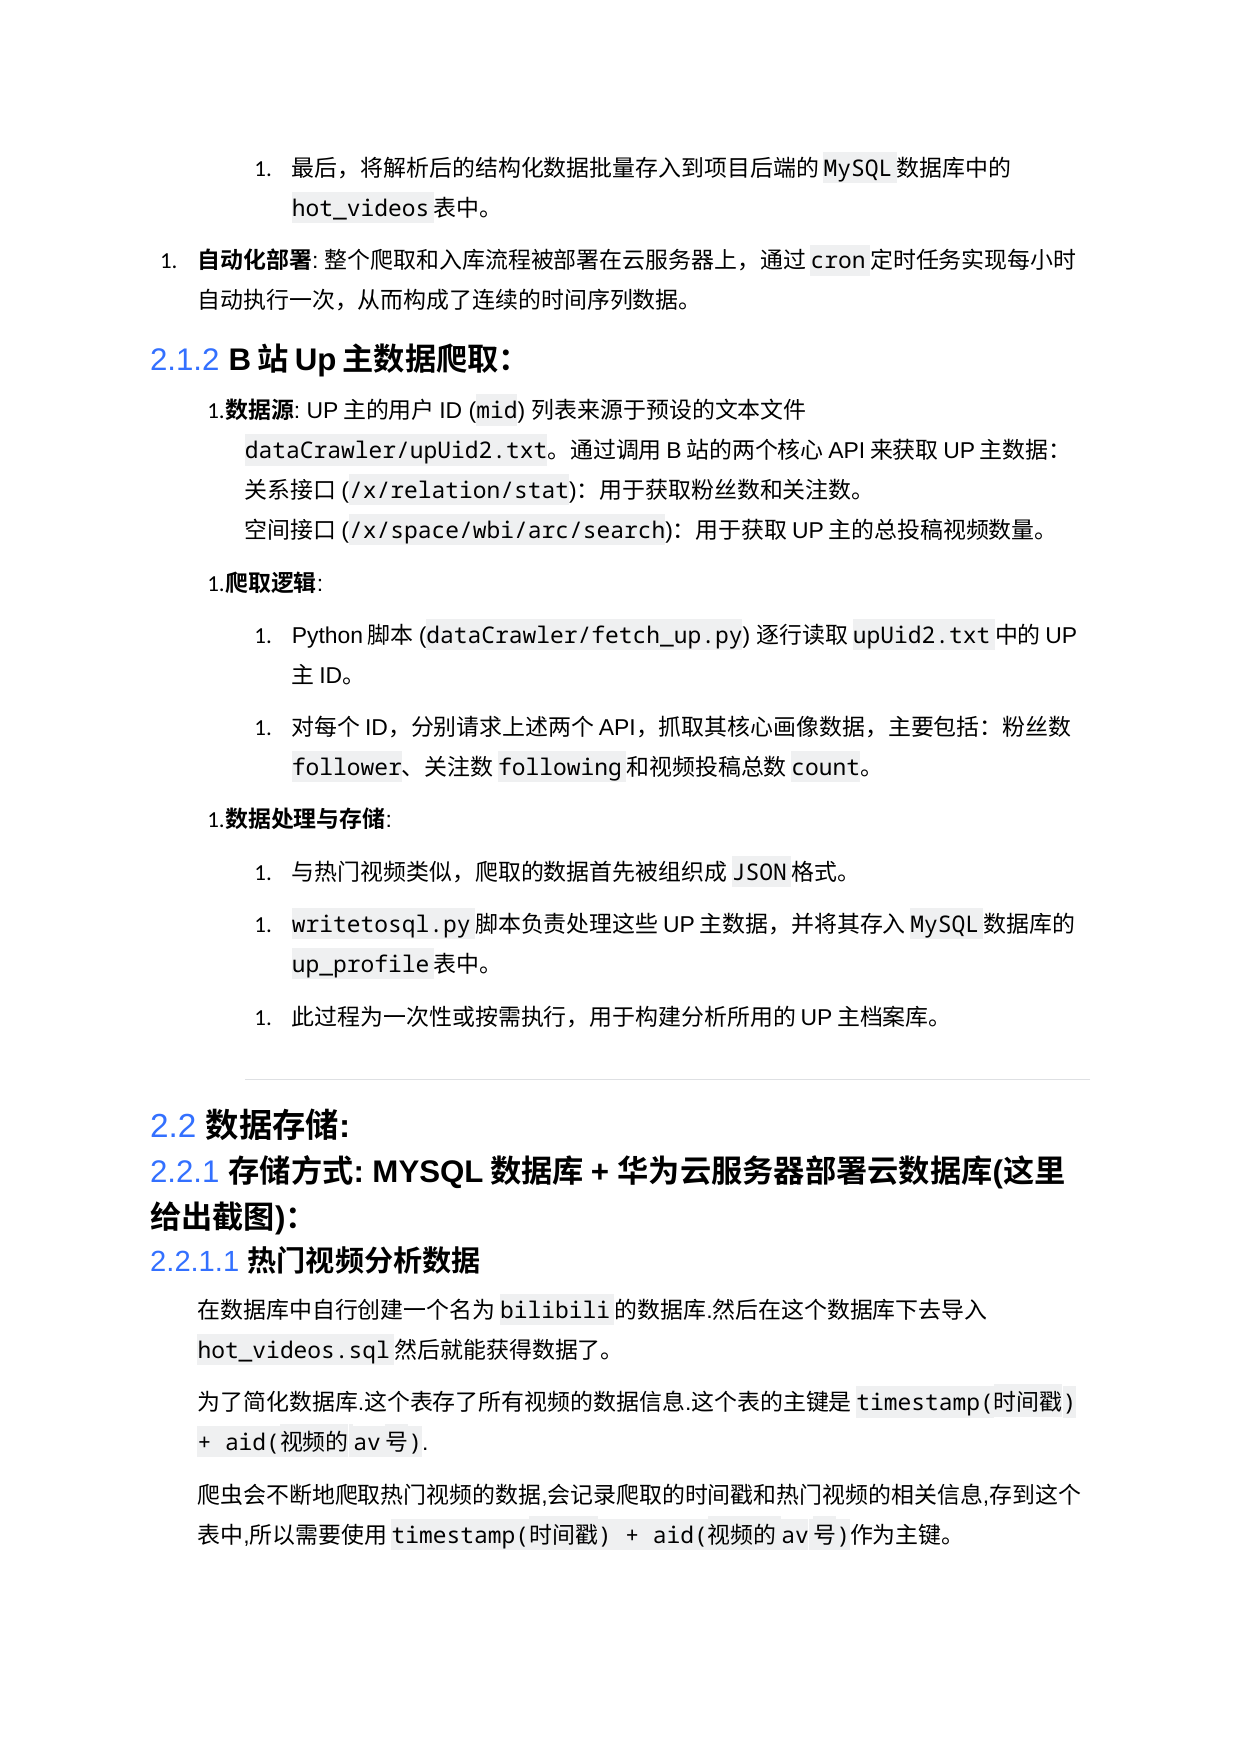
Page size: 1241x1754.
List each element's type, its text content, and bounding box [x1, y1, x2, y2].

list 此过程为一次性或按需执行，用于构建分析所用的UP主档案库。 [254, 998, 1090, 1032]
text 爬虫会不断地爬取热门视频的数据,会记录爬取的时间戳和热门视频的相关信息,存到这个表中,所以需要使用timestamp(时间戳) + aid(视频的av号)作为主键。 [197, 1477, 1090, 1550]
list 数据处理与存储: [207, 801, 1090, 834]
list 爬取逻辑: [207, 564, 1090, 598]
list writetosql.py脚本负责处理这些UP主数据，并将其存入MySQL数据库的up_profile表中。 [254, 906, 1090, 979]
list 与热门视频类似，爬取的数据首先被组织成JSON格式。 [254, 854, 1090, 887]
list Python脚本 (dataCrawler/fetch_up.py) 逐行读取upUid2.txt中的UP主ID。 [254, 617, 1090, 690]
list 对每个ID，分别请求上述两个API，抓取其核心画像数据，主要包括：粉丝数follower、关注数following和视频投稿总数count。 [254, 709, 1090, 782]
text 为了简化数据库.这个表存了所有视频的数据信息.这个表的主键是timestamp(时间戳) + aid(视频的av号). [197, 1384, 1090, 1457]
text 在数据库中自行创建一个名为bilibili的数据库.然后在这个数据库下去导入hot_videos.sql然后就能获得数据了。 [197, 1292, 1090, 1365]
list 数据源: UP主的用户ID (mid) 列表来源于预设的文本文件 dataCrawler/upUid2.txt。通过调用B站的两个核心API来获取UP主数据： 关系接口 (/x/relation/stat)：用于获取粉丝数和关注数。 空间接口 (/x/space/wbi/arc/search)：用于获取UP主的总投稿视频数量。 [207, 392, 1090, 545]
list 最后，将解析后的结构化数据批量存入到项目后端的MySQL数据库中的hot_videos表中。 [254, 150, 1090, 223]
list 自动化部署: 整个爬取和入库流程被部署在云服务器上，通过cron定时任务实现每小时自动执行一次，从而构成了连续的时间序列数据。 [160, 242, 1090, 316]
